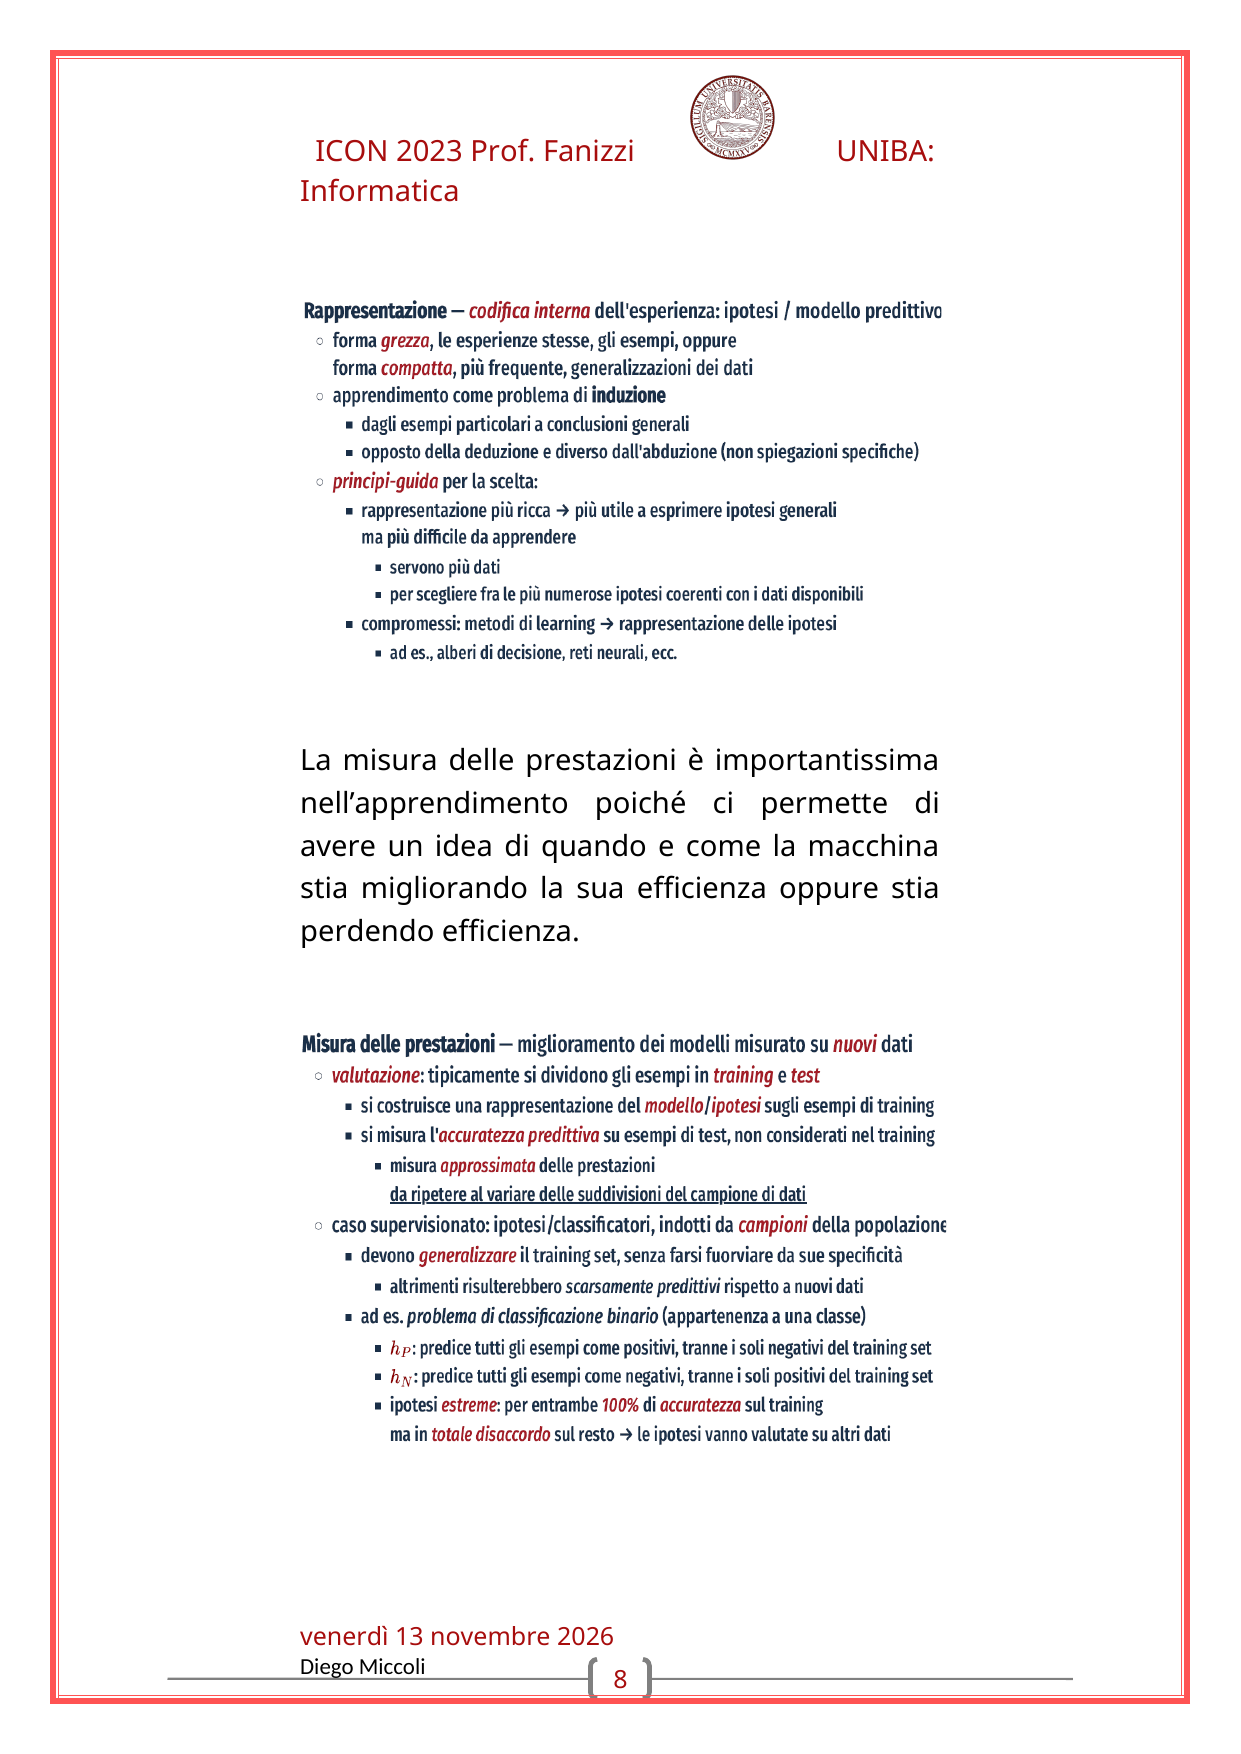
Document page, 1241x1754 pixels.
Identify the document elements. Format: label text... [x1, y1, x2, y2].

picture [687, 73, 777, 162]
picture [300, 1029, 947, 1445]
text La misura delle prestazioni è importantissima nell’apprendimento poiché ci permette di avere un idea di quando e come la macchina stia migliorando la sua efficienza oppure stia perdendo efficienza. [300, 739, 940, 950]
picture [300, 297, 942, 661]
